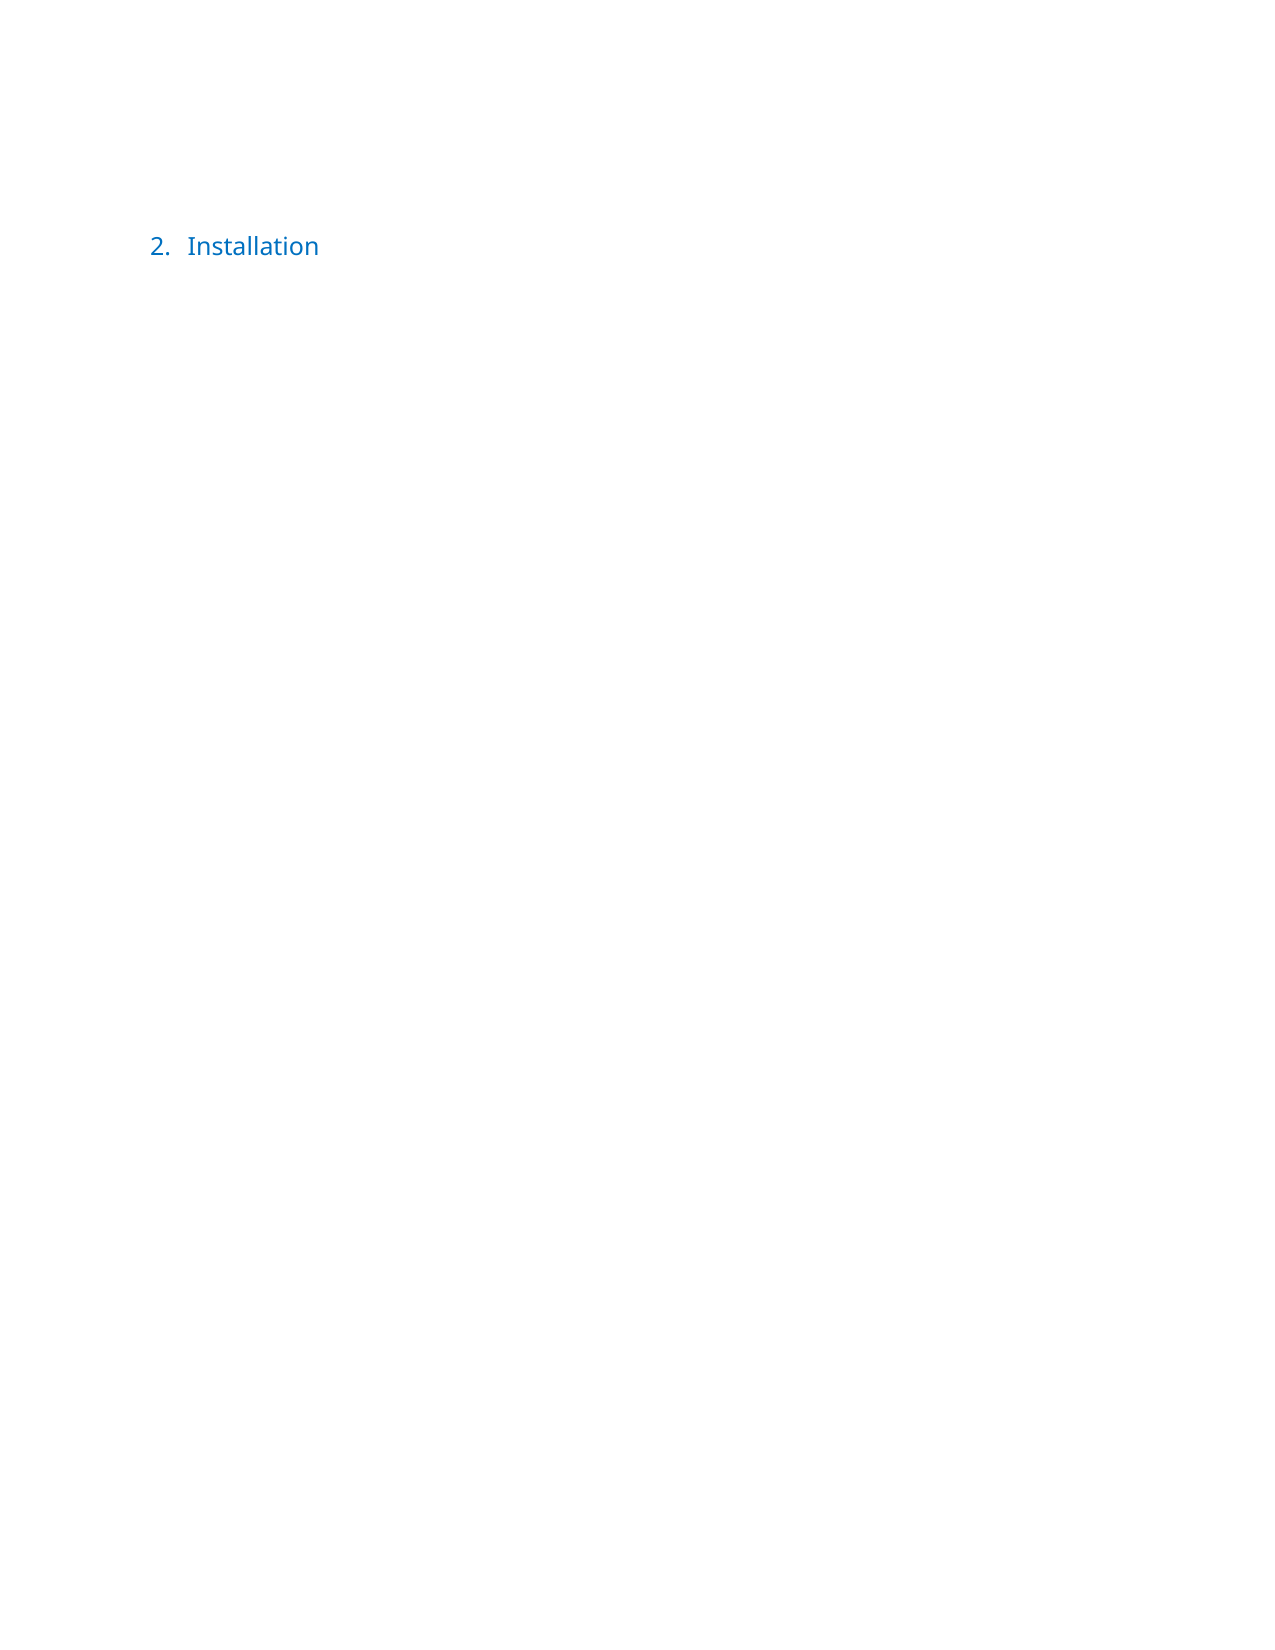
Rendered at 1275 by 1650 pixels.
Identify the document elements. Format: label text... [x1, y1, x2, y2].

list Installation [150, 228, 1125, 1477]
